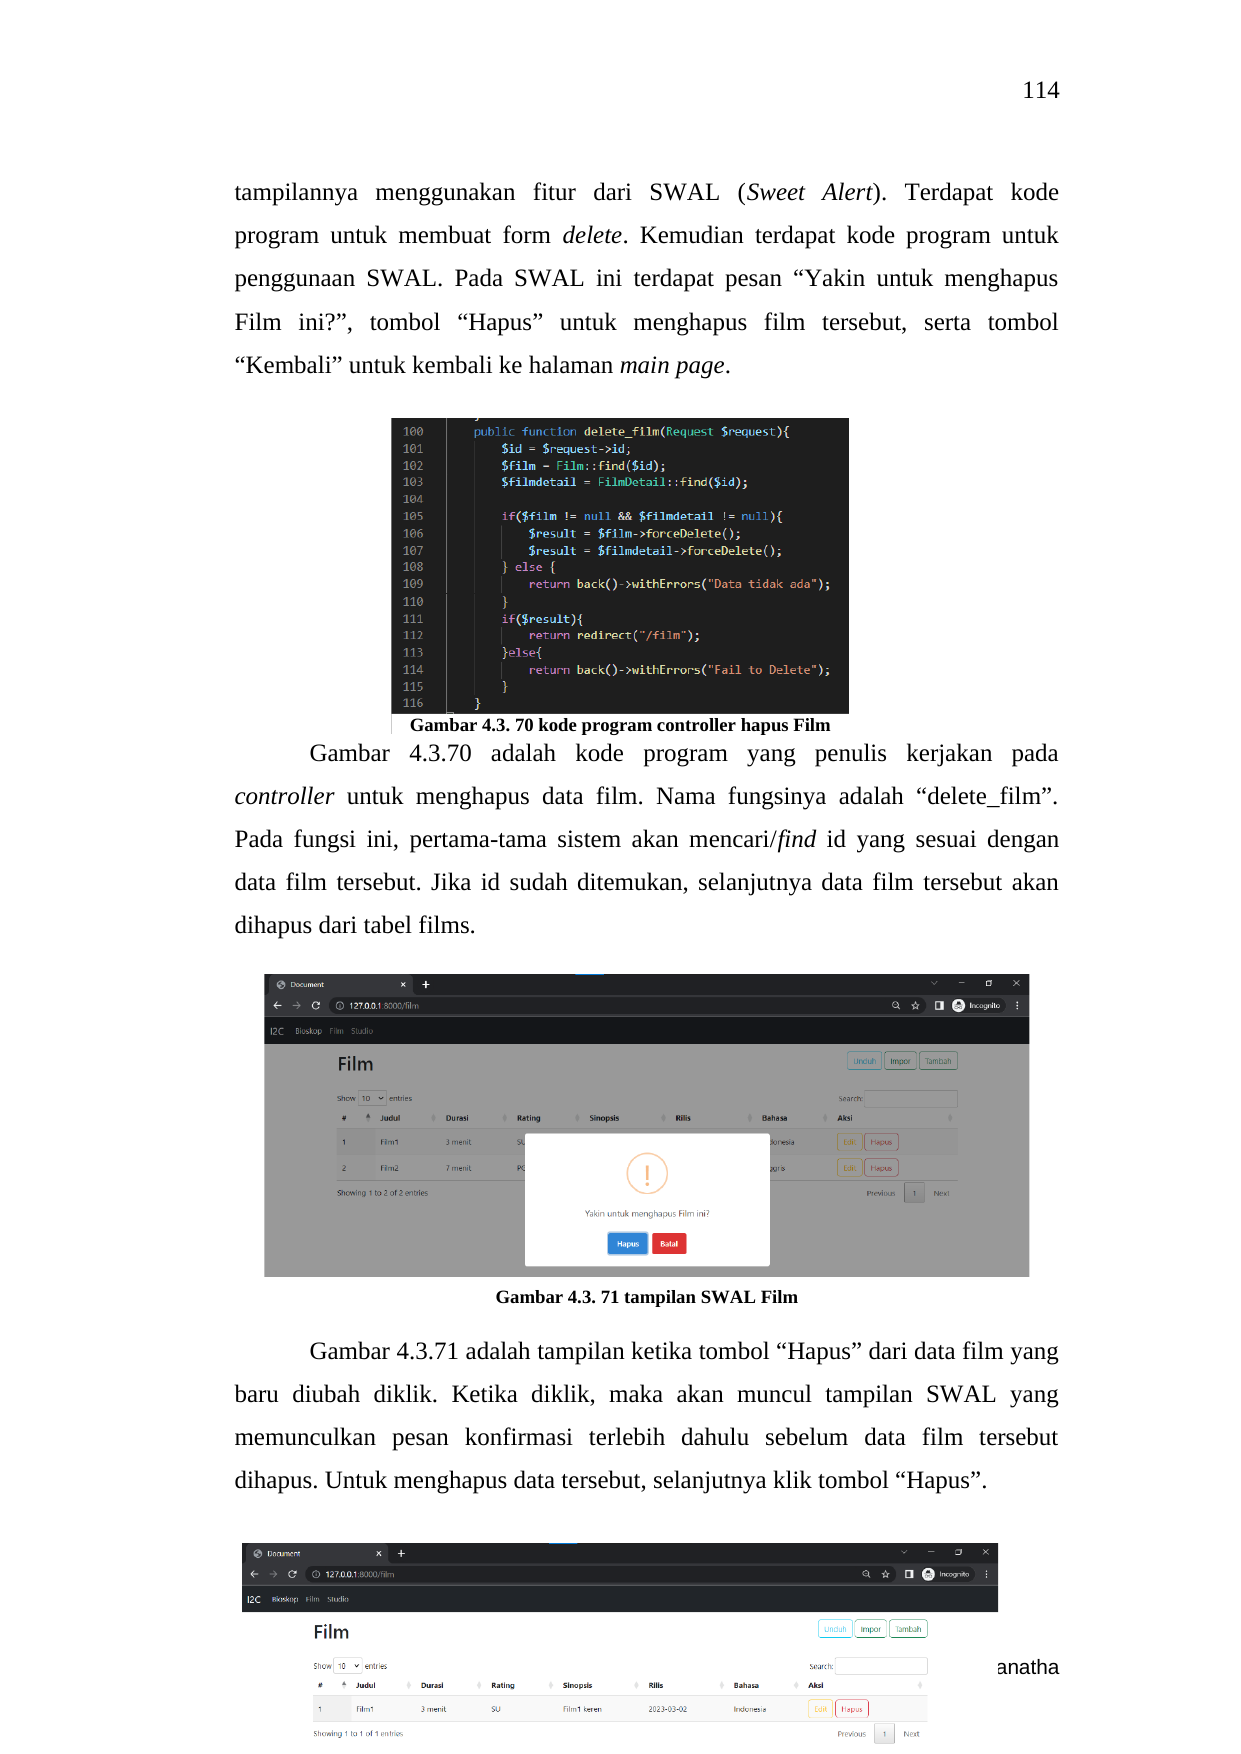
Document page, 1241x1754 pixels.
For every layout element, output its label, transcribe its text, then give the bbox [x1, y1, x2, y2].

text Gambar 4.3.70 adalah kode program yang penulis kerjakan pada controller untuk menghapus data film. Nama fungsinya adalah “delete_film”. Pada fungsi ini, pertama-tama sistem akan mencari/find id yang sesuai dengan data film tersebut. Jika id sudah ditemukan, selanjutnya data film tersebut akan dihapus dari tabel films. [234, 738, 1059, 939]
picture [264, 974, 1030, 1277]
picture [391, 418, 849, 713]
picture [242, 1543, 999, 1752]
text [234, 177, 1059, 378]
